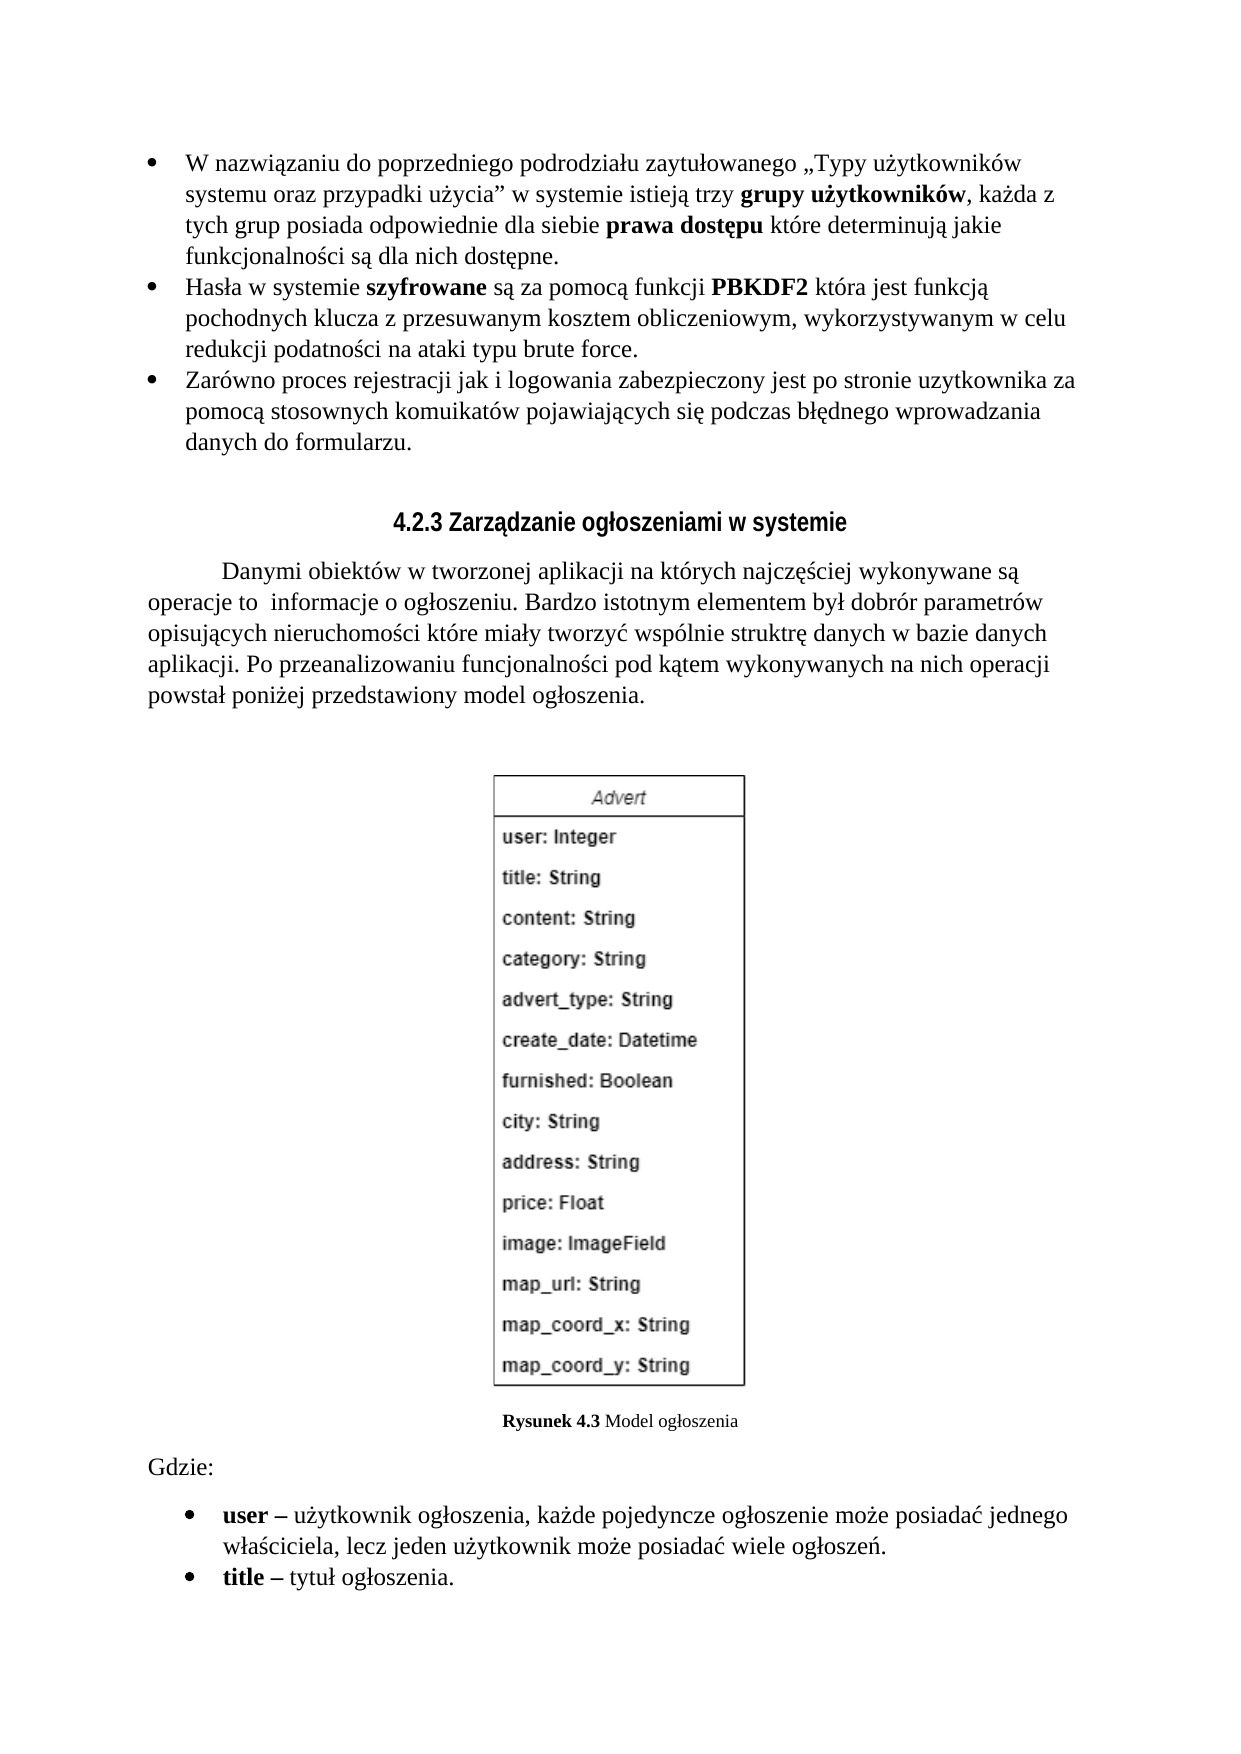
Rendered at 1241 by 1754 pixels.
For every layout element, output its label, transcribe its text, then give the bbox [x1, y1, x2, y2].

text Gdzie: [148, 1452, 1093, 1481]
picture [493, 775, 747, 1391]
list Hasła w systemie szyfrowane są za pomocą funkcji PBKDF2 która jest funkcją pochodnych klucza z przesuwanym kosztem obliczeniowym, wykorzystywanym w celu redukcji podatności na ataki typu brute force. [148, 272, 1093, 363]
list user – użytkownik ogłoszenia, każde pojedyncze ogłoszenie może posiadać jednego właściciela, lecz jeden użytkownik może posiadać wiele ogłoszeń. [185, 1500, 1093, 1560]
text Danymi obiektów w tworzonej aplikacji na których najczęściej wykonywane są operacje to informacje o ogłoszeniu. Bardzo istotnym elementem był dobrór parametrów opisujących nieruchomości które miały tworzyć wspólnie struktrę danych w bazie danych aplikacji. Po przeanalizowaniu funcjonalności pod kątem wykonywanych na nich operacji powstał poniżej przedstawiony model ogłoszenia. [148, 556, 1093, 709]
text Rysunek 4.3 Model ogłoszenia [148, 1410, 1093, 1431]
list title – tytuł ogłoszenia. [185, 1562, 1093, 1591]
list Zarówno proces rejestracji jak i logowania zabezpieczony jest po stronie uzytkownika za pomocą stosownych komuikatów pojawiających się podczas błędnego wprowadzania danych do formularzu. [148, 365, 1093, 456]
text 4.2.3 Zarządzanie ogłoszeniami w systemie [148, 506, 1093, 537]
list W nazwiązaniu do poprzedniego podrodziału zaytułowanego „Typy użytkowników systemu oraz przypadki użycia” w systemie istieją trzy grupy użytkowników, każda z tych grup posiada odpowiednie dla siebie prawa dostępu które determinują jakie funkcjonalności są dla nich dostępne. [148, 148, 1093, 269]
